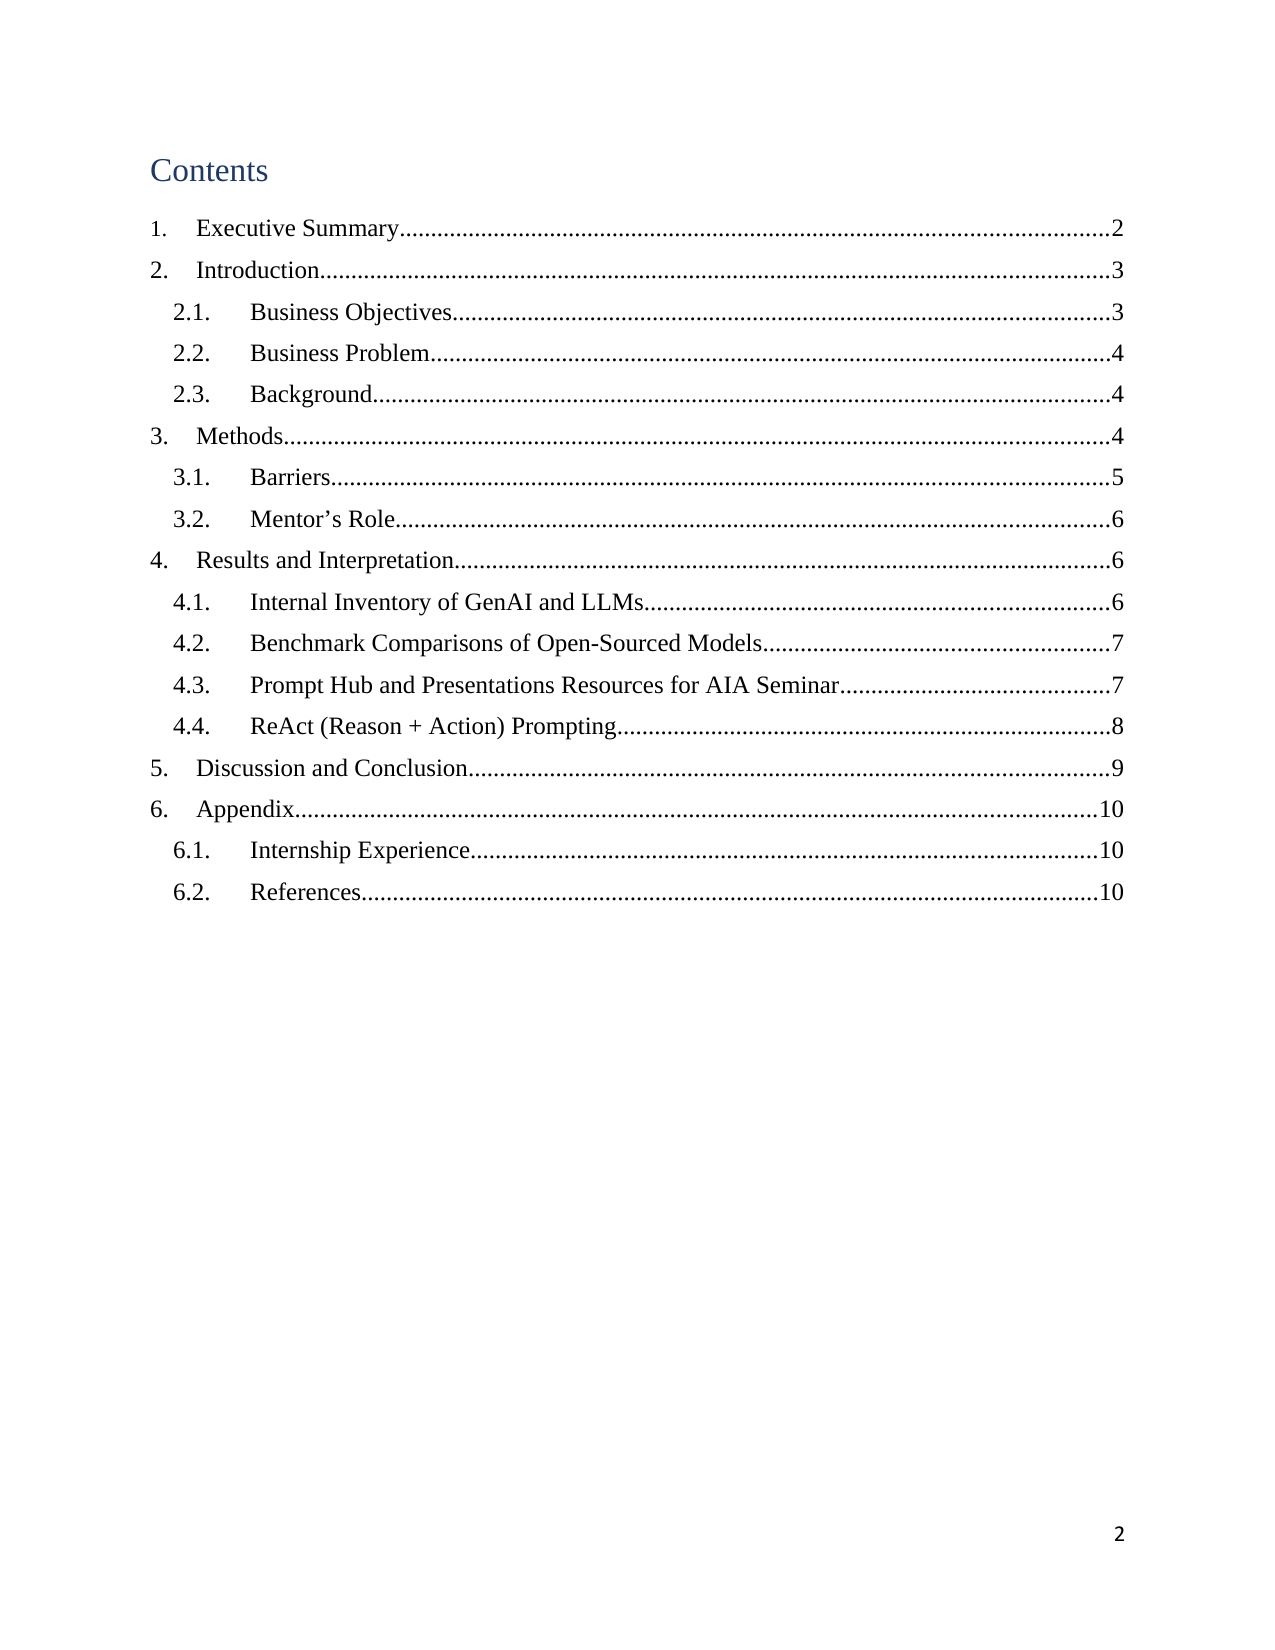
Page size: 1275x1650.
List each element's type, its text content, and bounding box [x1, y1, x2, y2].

text Contents [150, 150, 1125, 188]
